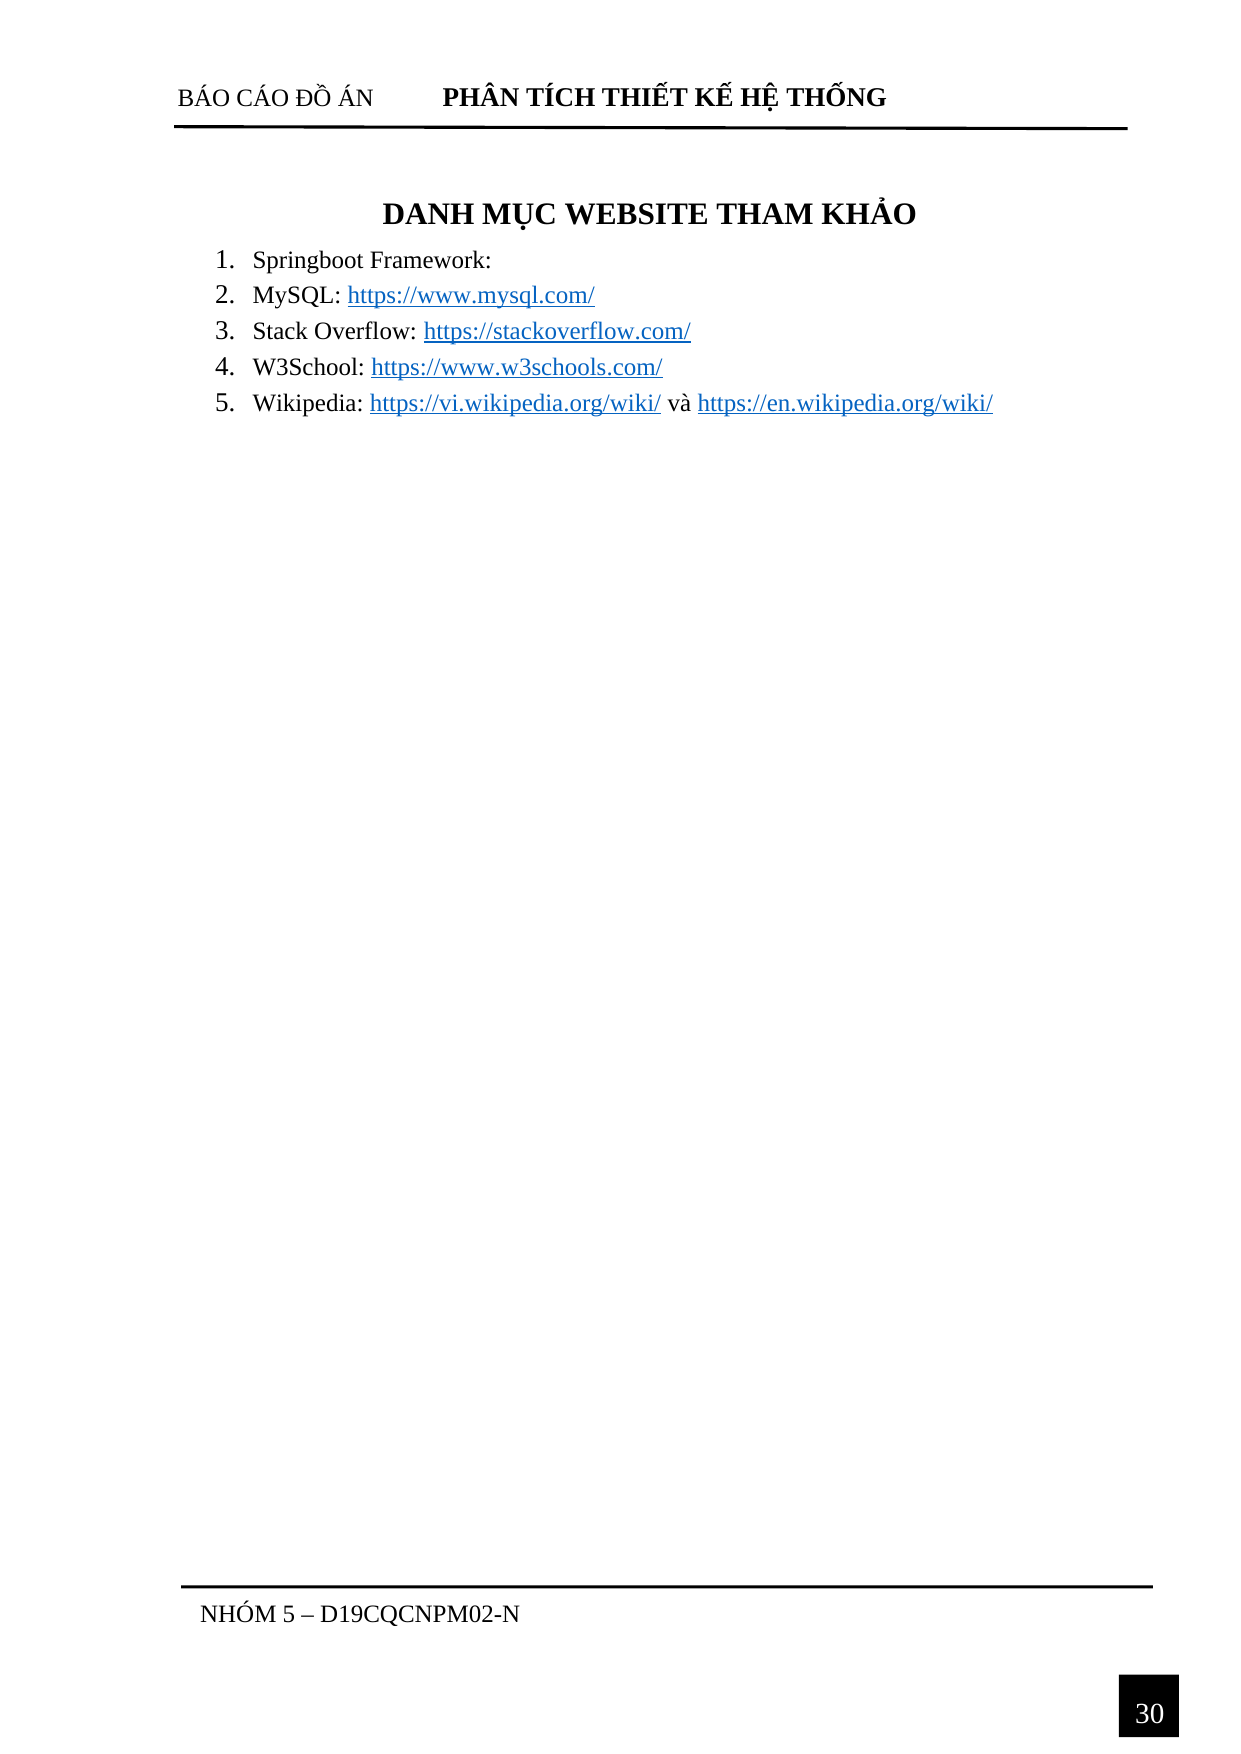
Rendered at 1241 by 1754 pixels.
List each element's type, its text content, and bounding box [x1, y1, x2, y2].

list Springboot Framework: [215, 243, 1122, 274]
list MySQL: https://www.mysql.com/ [215, 278, 1122, 310]
list Stack Overflow: https://stackoverflow.com/ [215, 314, 1122, 345]
subtitle DANH MỤC WEBSITE THAM KHẢO [177, 195, 1122, 231]
list W3School: https://www.w3schools.com/ [215, 350, 1122, 381]
list Wikipedia: https://vi.wikipedia.org/wiki/ và https://en.wikipedia.org/wiki/ [215, 386, 1122, 417]
